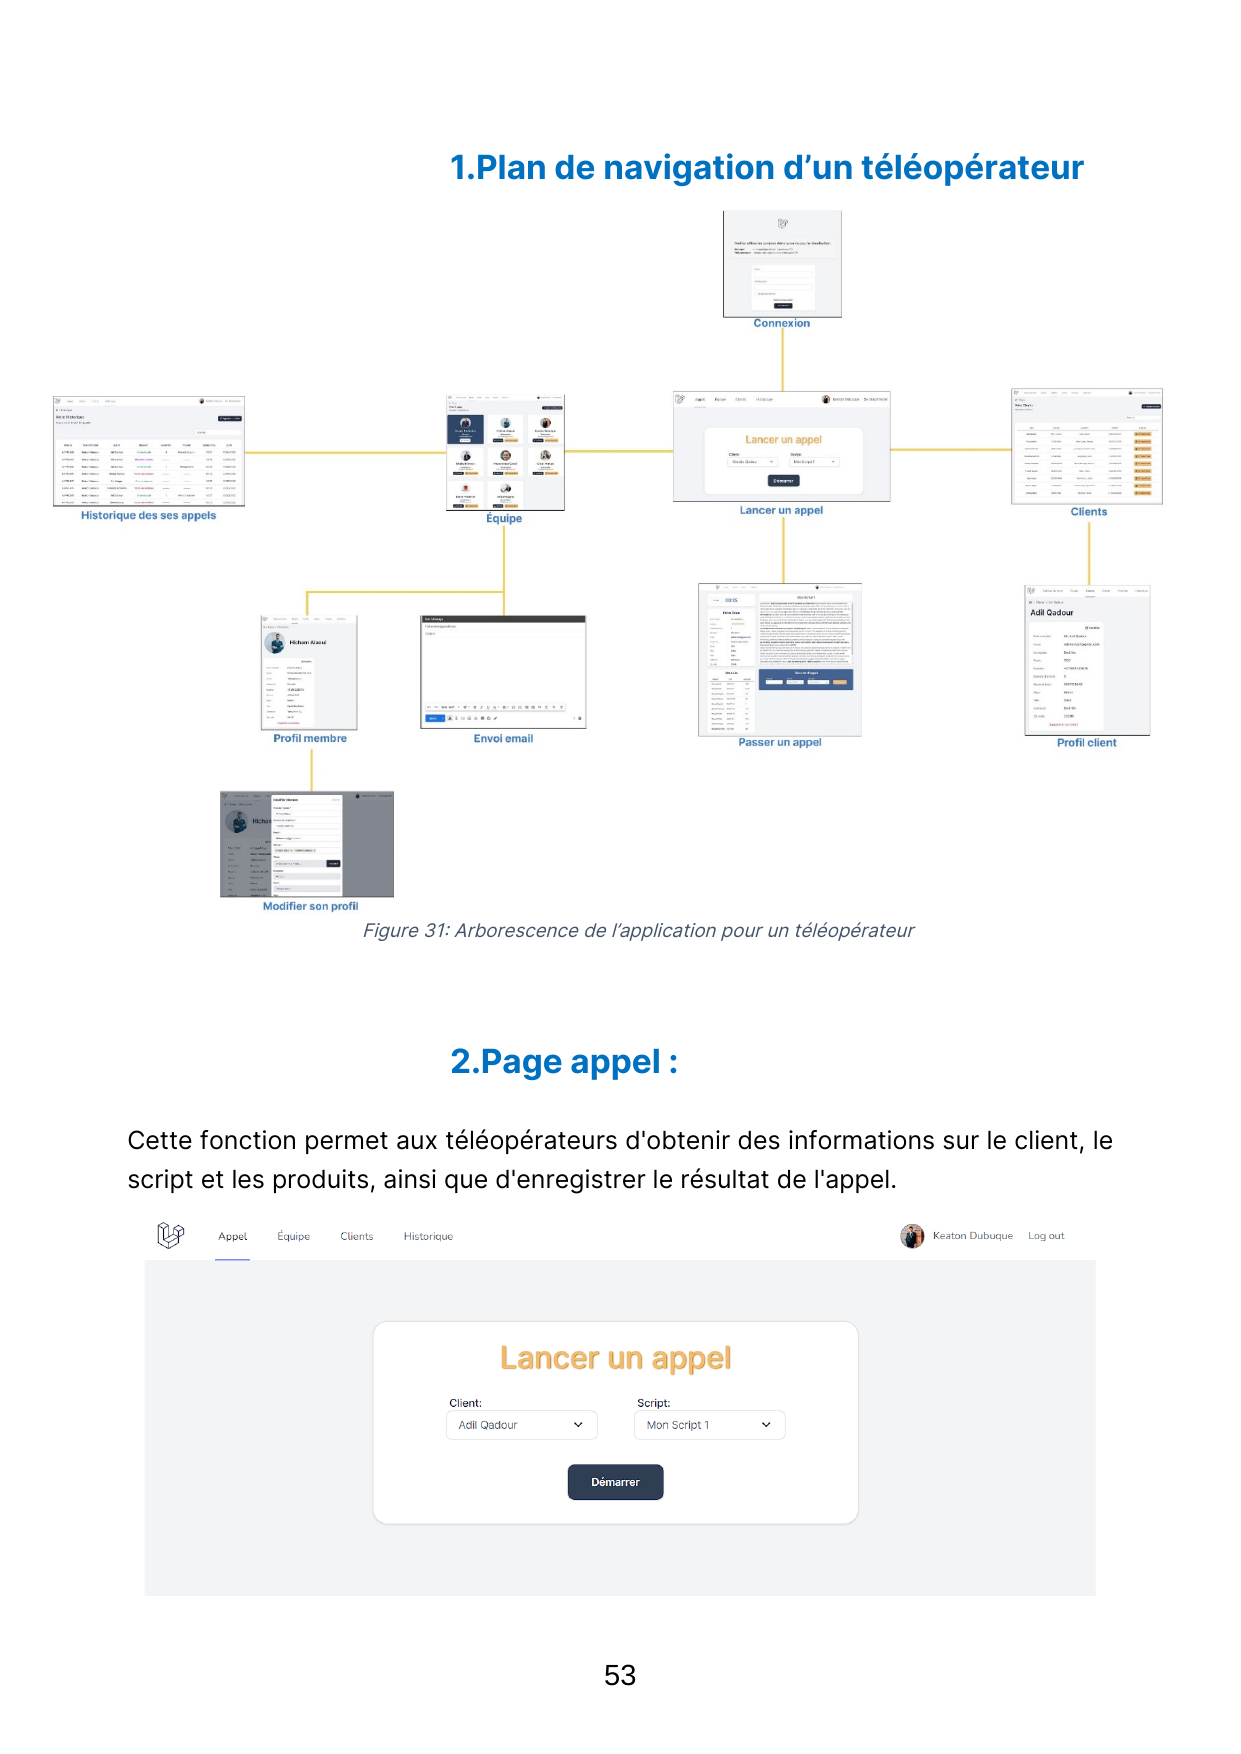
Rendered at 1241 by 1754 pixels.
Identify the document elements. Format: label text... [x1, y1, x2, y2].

text Cette fonction permet aux téléopérateurs d'obtenir des informations sur le client, le script et les produits, ainsi que d'enregistrer le résultat de l'appel. [127, 1125, 1115, 1195]
picture [39, 202, 1171, 914]
subtitle 2.Page appel : [450, 1041, 1088, 1081]
picture [144, 1211, 1096, 1596]
subtitle 1.Plan de navigation d’un téléopérateur [450, 147, 1088, 188]
